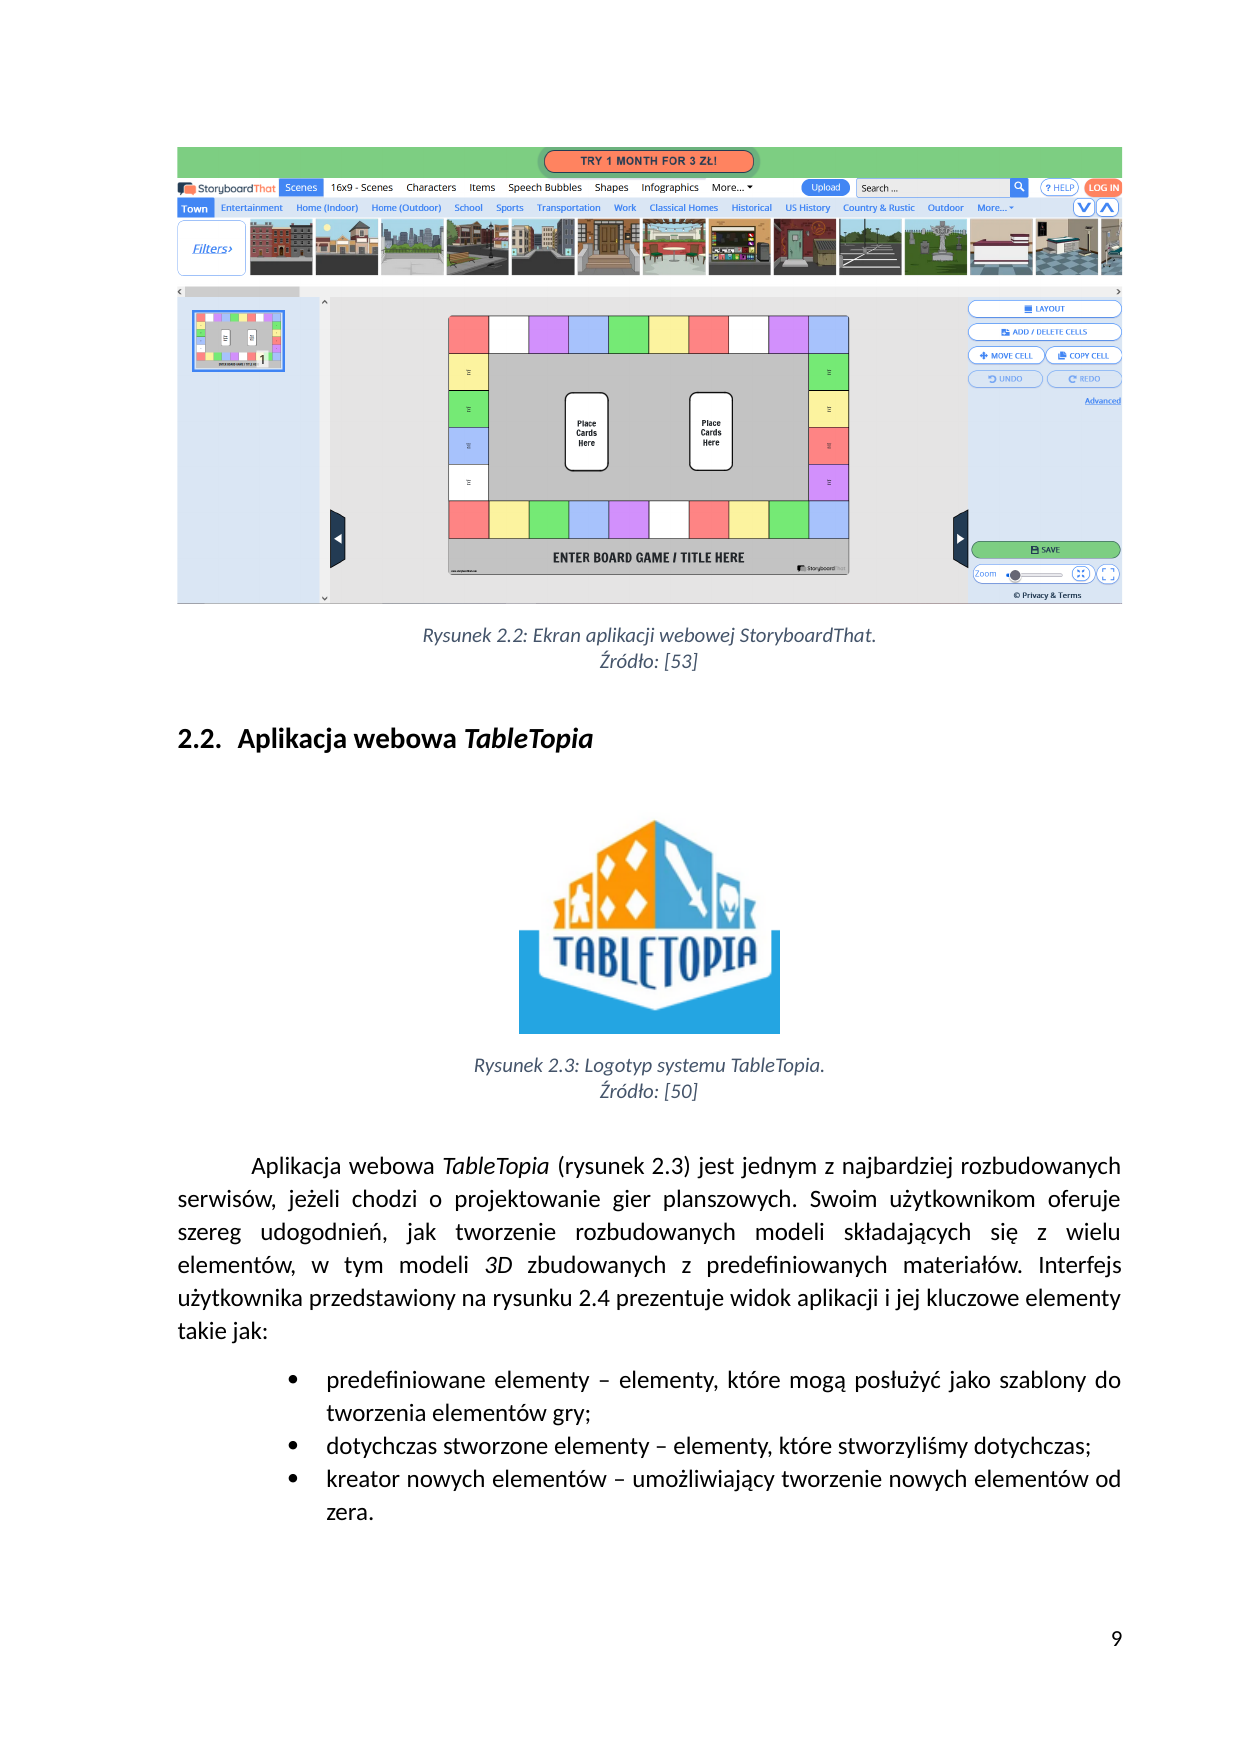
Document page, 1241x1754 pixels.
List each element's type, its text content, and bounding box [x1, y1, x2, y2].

text Rysunek 2.3: Logotyp systemu TableTopia. [177, 1052, 1122, 1078]
text Źródło: [53] [177, 648, 1122, 673]
text Źródło: [50] [177, 1078, 1122, 1103]
list dotychczas stworzone elementy – elementy, które stworzyliśmy dotychczas; [288, 1430, 1122, 1461]
list predefiniowane elementy – elementy, które mogą posłużyć jako szablony do tworzenia elementów gry; [288, 1364, 1122, 1428]
picture [177, 147, 1123, 604]
text Rysunek 2.2: Ekran aplikacji webowej StoryboardThat. [177, 622, 1122, 648]
text Aplikacja webowa TableTopia (rysunek 2.3) jest jednym z najbardziej rozbudowanych serwisów, jeżeli chodzi o projektowanie gier planszowych. Swoim użytkownikom oferuje szereg udogodnień, jak tworzenie rozbudowanych modeli składających się z wielu elementów, w tym modeli 3D zbudowanych z predefiniowanych materiałów. Interfejs użytkownika przedstawiony na rysunku 2.4 prezentuje widok aplikacji i jej kluczowe elementy takie jak: [177, 1150, 1122, 1345]
subtitle Aplikacja webowa TableTopia [177, 720, 1122, 756]
picture [519, 805, 780, 1034]
list kreator nowych elementów – umożliwiający tworzenie nowych elementów od zera. [288, 1463, 1122, 1527]
